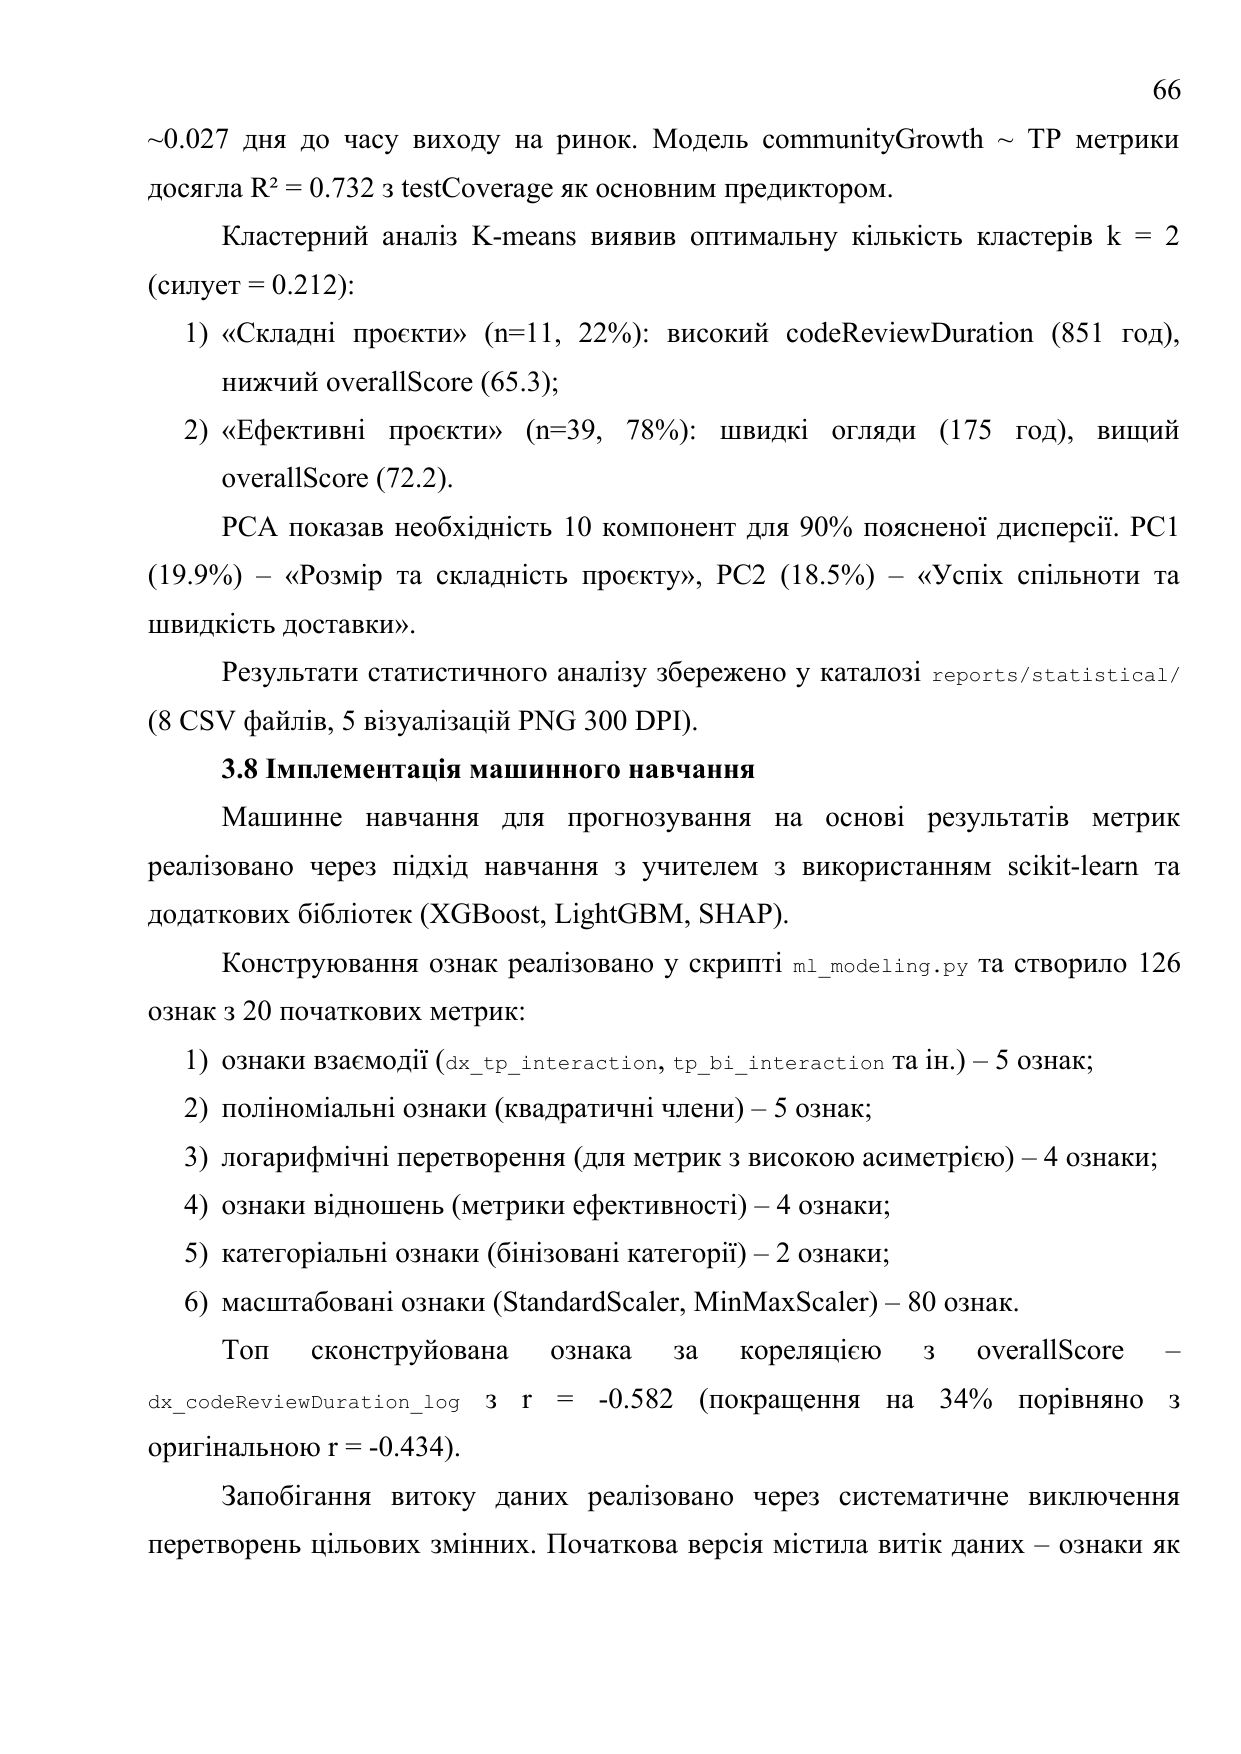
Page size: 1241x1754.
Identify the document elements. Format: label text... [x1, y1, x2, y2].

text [148, 1479, 1181, 1560]
text PCA показав необхідність 10 компонент для 90% поясненої дисперсії. PC1 (19.9%) – «Розмір та складність проєкту», PC2 (18.5%) – «Успіх спільноти та швидкість доставки». [148, 510, 1181, 639]
text Результати статистичного аналізу збережено у каталозі reports/statistical/ (8 CSV файлів, 5 візуалізацій PNG 300 DPI). [148, 656, 1181, 736]
list поліноміальні ознаки (квадратичні члени) – 5 ознак; [184, 1091, 1181, 1124]
list категоріальні ознаки (бінізовані категорії) – 2 ознаки; [184, 1237, 1181, 1269]
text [148, 123, 1181, 203]
text Машинне навчання для прогнозування на основі результатів метрик реалізовано через підхід навчання з учителем з використанням scikit-learn та додаткових бібліотек (XGBoost, LightGBM, SHAP). [148, 801, 1181, 930]
list «Складні проєкти» (n=11, 22%): високий codeReviewDuration (851 год), нижчий overallScore (65.3); [184, 316, 1181, 397]
text Кластерний аналіз K-means виявив оптимальну кількість кластерів k = 2 (силует = 0.212): [148, 219, 1181, 300]
text Конструювання ознак реалізовано у скрипті ml_modeling.py та створило 126 ознак з 20 початкових метрик: [148, 946, 1181, 1027]
text Топ сконструйована ознака за кореляцією з overallScore – dx_codeReviewDuration_log з r = -0.582 (покращення на 34% порівняно з оригінальною r = -0.434). [148, 1334, 1181, 1463]
list масштабовані ознаки (StandardScaler, MinMaxScaler) – 80 ознак. [184, 1285, 1181, 1317]
list ознаки взаємодії (dx_tp_interaction, tp_bi_interaction та ін.) – 5 ознак; [184, 1043, 1181, 1075]
list «Ефективні проєкти» (n=39, 78%): швидкі огляди (175 год), вищий overallScore (72.2). [184, 413, 1181, 494]
subtitle 3.8 Імплементація машинного навчання [148, 752, 1181, 785]
list ознаки відношень (метрики ефективності) – 4 ознаки; [184, 1188, 1181, 1221]
list логарифмічні перетворення (для метрик з високою асиметрією) – 4 ознаки; [184, 1140, 1181, 1172]
